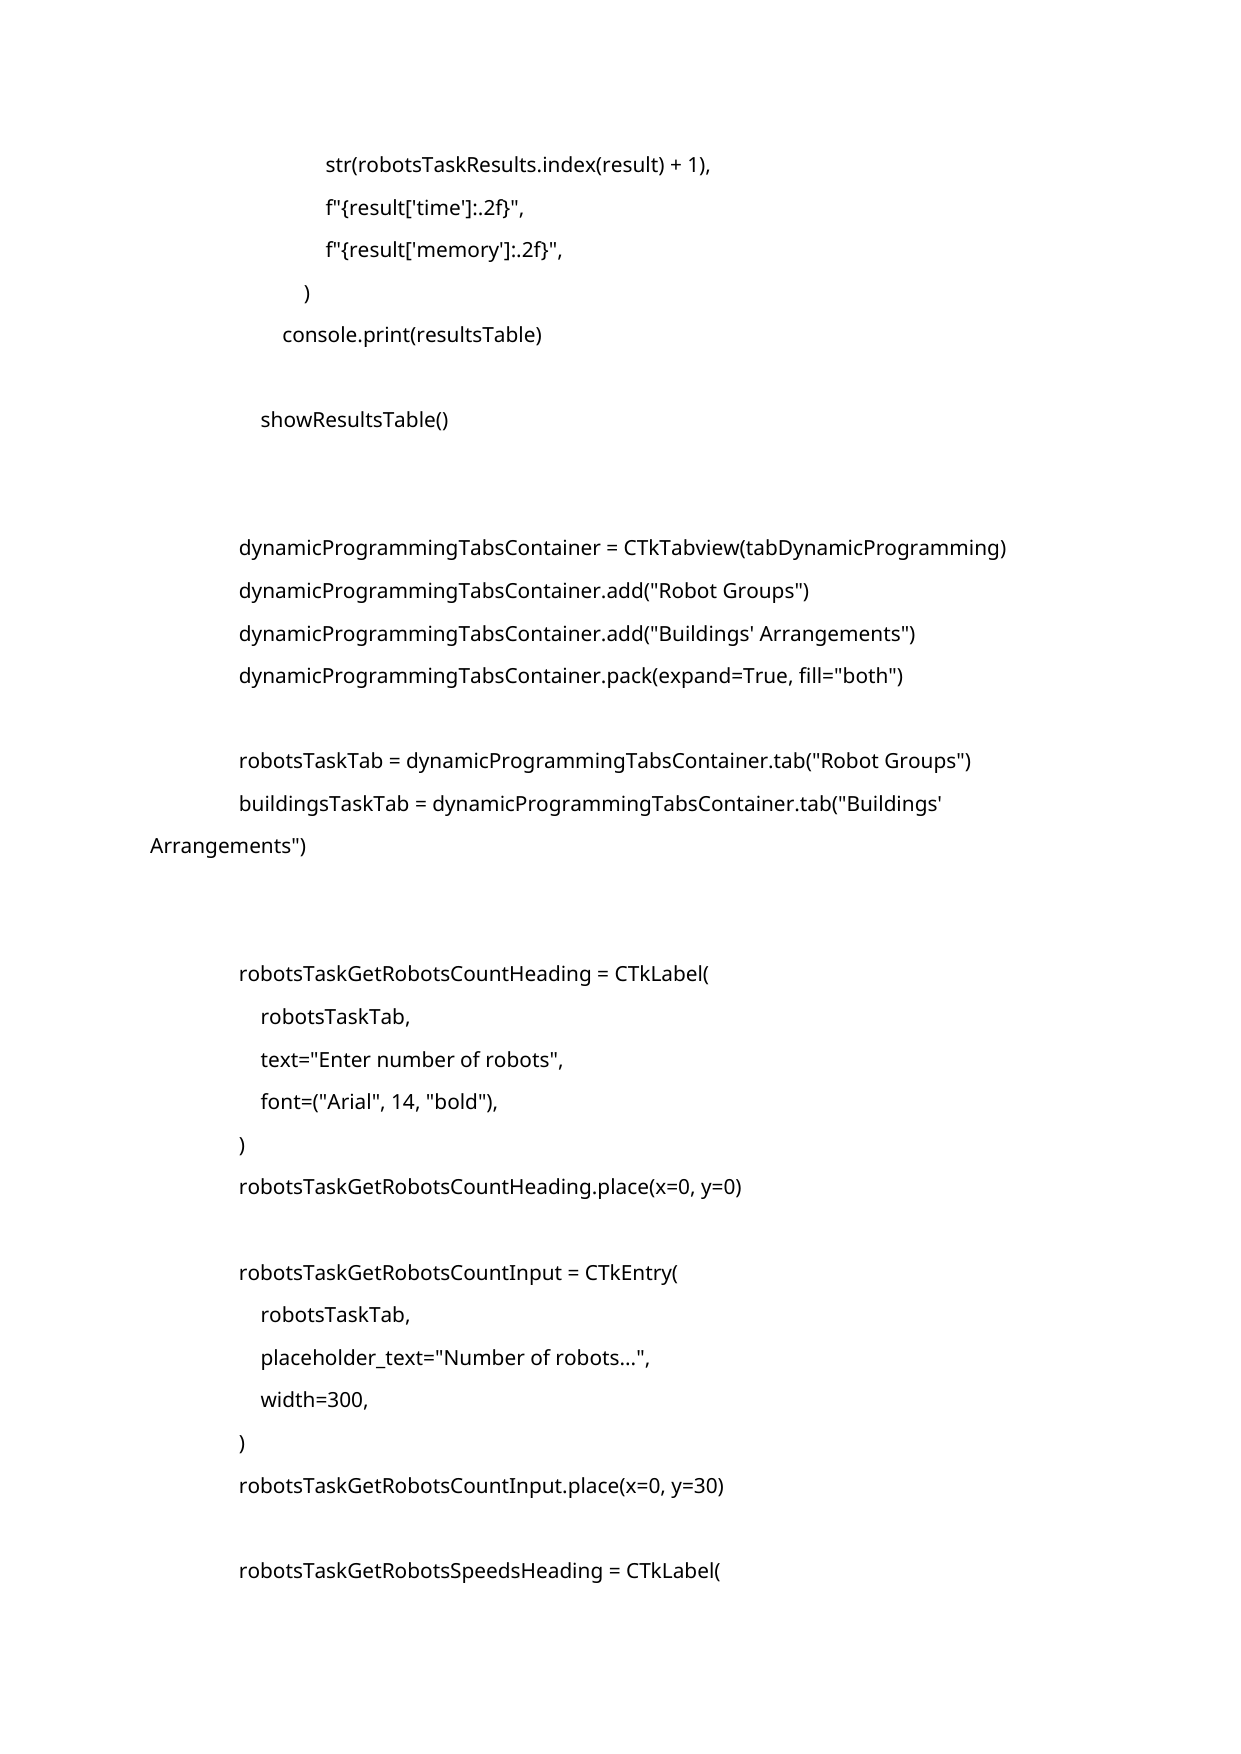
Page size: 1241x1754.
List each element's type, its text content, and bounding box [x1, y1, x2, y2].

text robotsTaskTab, [150, 1300, 1090, 1329]
text font=("Arial", 14, "bold"), [150, 1087, 1090, 1116]
text width=300, [150, 1386, 1090, 1414]
text console.print(resultsTable) [150, 320, 1090, 349]
text dynamicProgrammingTabsContainer = CTkTabview(tabDynamicProgramming) [150, 533, 1090, 562]
text f"{result['memory']:.2f}", [150, 235, 1090, 264]
text f"{result['time']:.2f}", [150, 193, 1090, 221]
text buildingsTaskTab = dynamicProgrammingTabsContainer.tab("Buildings' Arrangements") [150, 789, 1090, 860]
text robotsTaskTab = dynamicProgrammingTabsContainer.tab("Robot Groups") [150, 746, 1090, 775]
text placeholder_text="Number of robots...", [150, 1343, 1090, 1371]
text dynamicProgrammingTabsContainer.add("Buildings' Arrangements") [150, 619, 1090, 647]
text dynamicProgrammingTabsContainer.pack(expand=True, fill="both") [150, 661, 1090, 690]
text showResultsTable() [150, 406, 1090, 434]
text robotsTaskGetRobotsCountHeading = CTkLabel( [150, 959, 1090, 988]
text text="Enter number of robots", [150, 1045, 1090, 1073]
text robotsTaskGetRobotsCountInput = CTkEntry( [150, 1258, 1090, 1286]
text robotsTaskGetRobotsCountHeading.place(x=0, y=0) [150, 1172, 1090, 1201]
text robotsTaskGetRobotsSpeedsHeading = CTkLabel( [150, 1556, 1090, 1584]
text robotsTaskGetRobotsCountInput.place(x=0, y=30) [150, 1471, 1090, 1499]
text dynamicProgrammingTabsContainer.add("Robot Groups") [150, 576, 1090, 604]
text str(robotsTaskResults.index(result) + 1), [150, 150, 1090, 178]
text ) [150, 278, 1090, 306]
text ) [150, 1130, 1090, 1158]
text ) [150, 1428, 1090, 1457]
text robotsTaskTab, [150, 1002, 1090, 1031]
